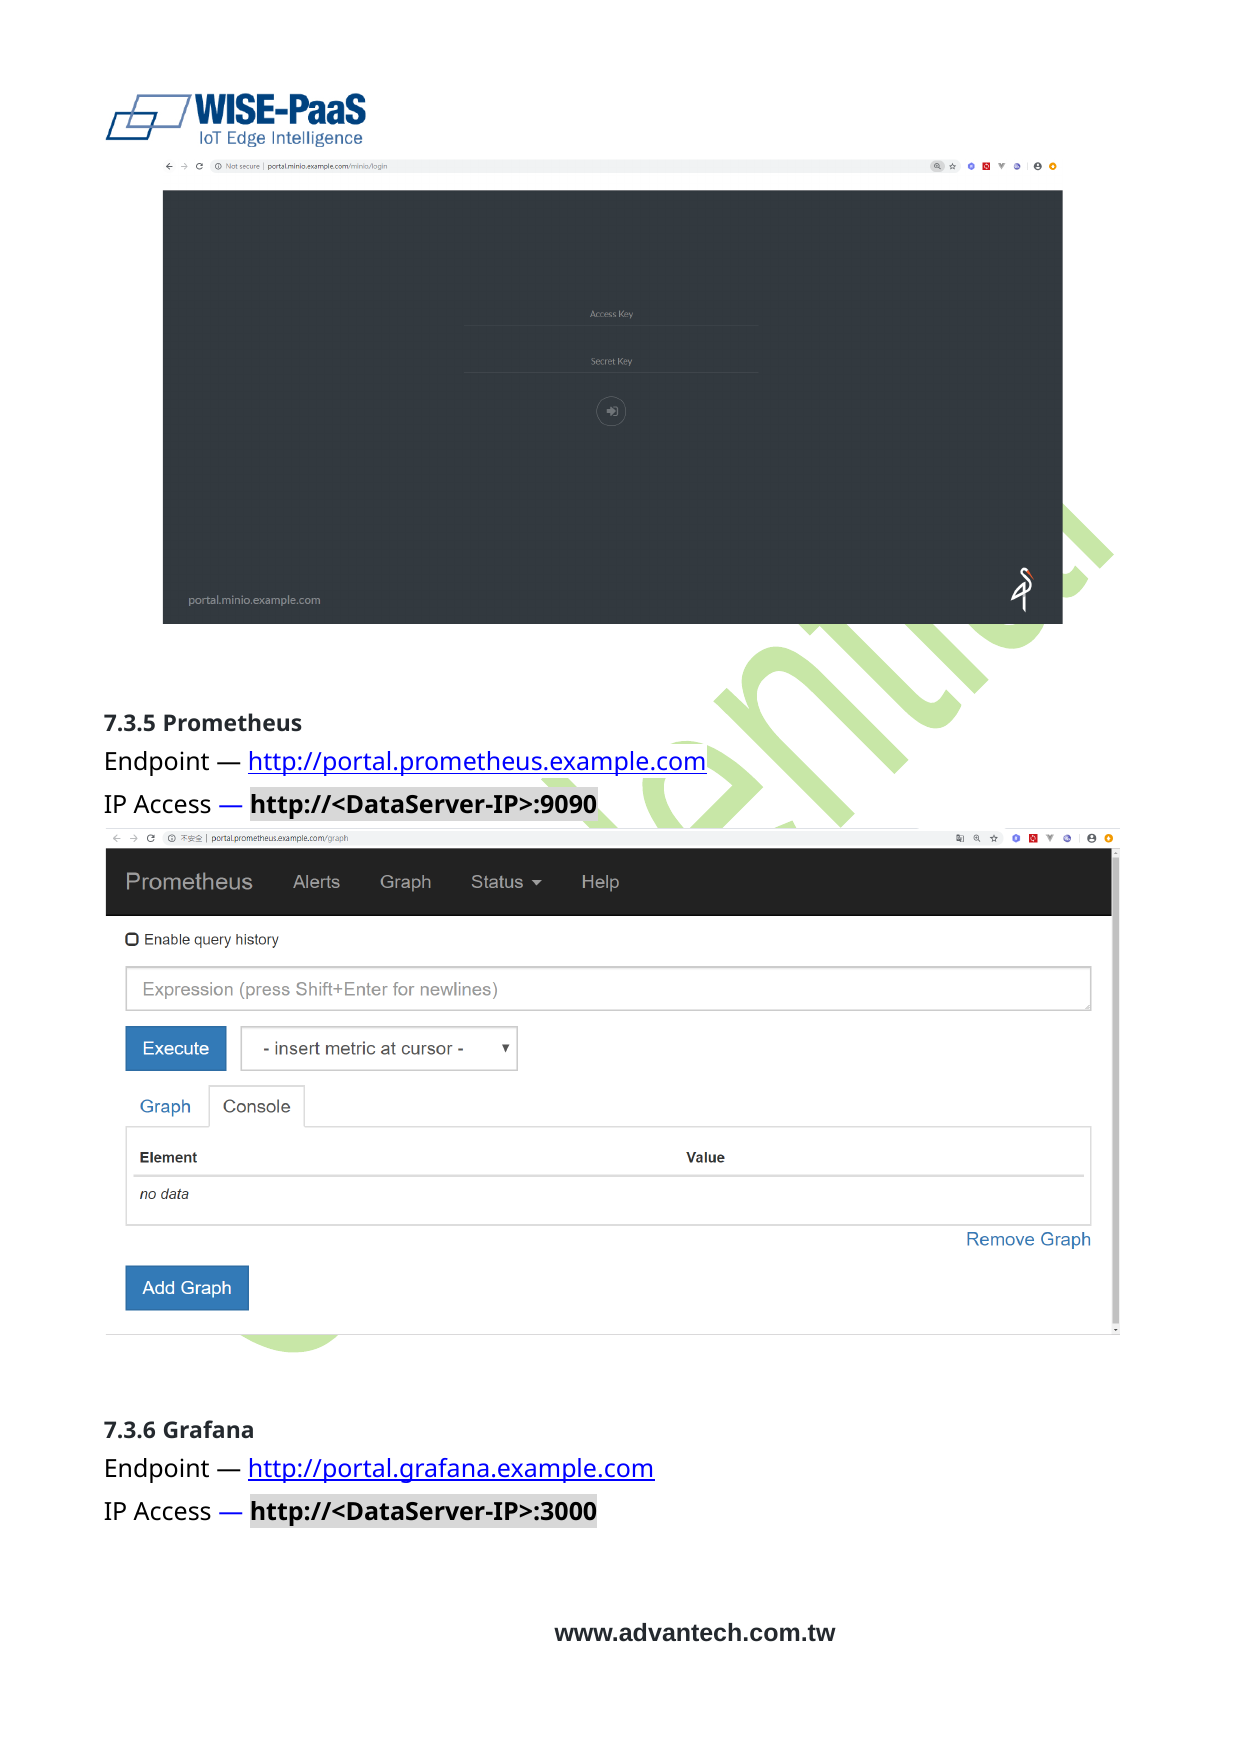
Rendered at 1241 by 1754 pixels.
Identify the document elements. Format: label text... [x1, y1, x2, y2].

text Grafana [103, 1410, 1122, 1448]
text Endpoint — http://portal.prometheus.example.com [103, 742, 1122, 780]
text Endpoint — http://portal.grafana.example.com [103, 1448, 1122, 1487]
picture [103, 90, 371, 147]
text Prometheus [103, 704, 1122, 742]
text IP Access — http://<DataServer-IP>:3000 [103, 1492, 1122, 1530]
text IP Access — http://<DataServer-IP>:9090 [103, 785, 1122, 823]
picture [162, 159, 1063, 624]
picture [105, 828, 1120, 1335]
